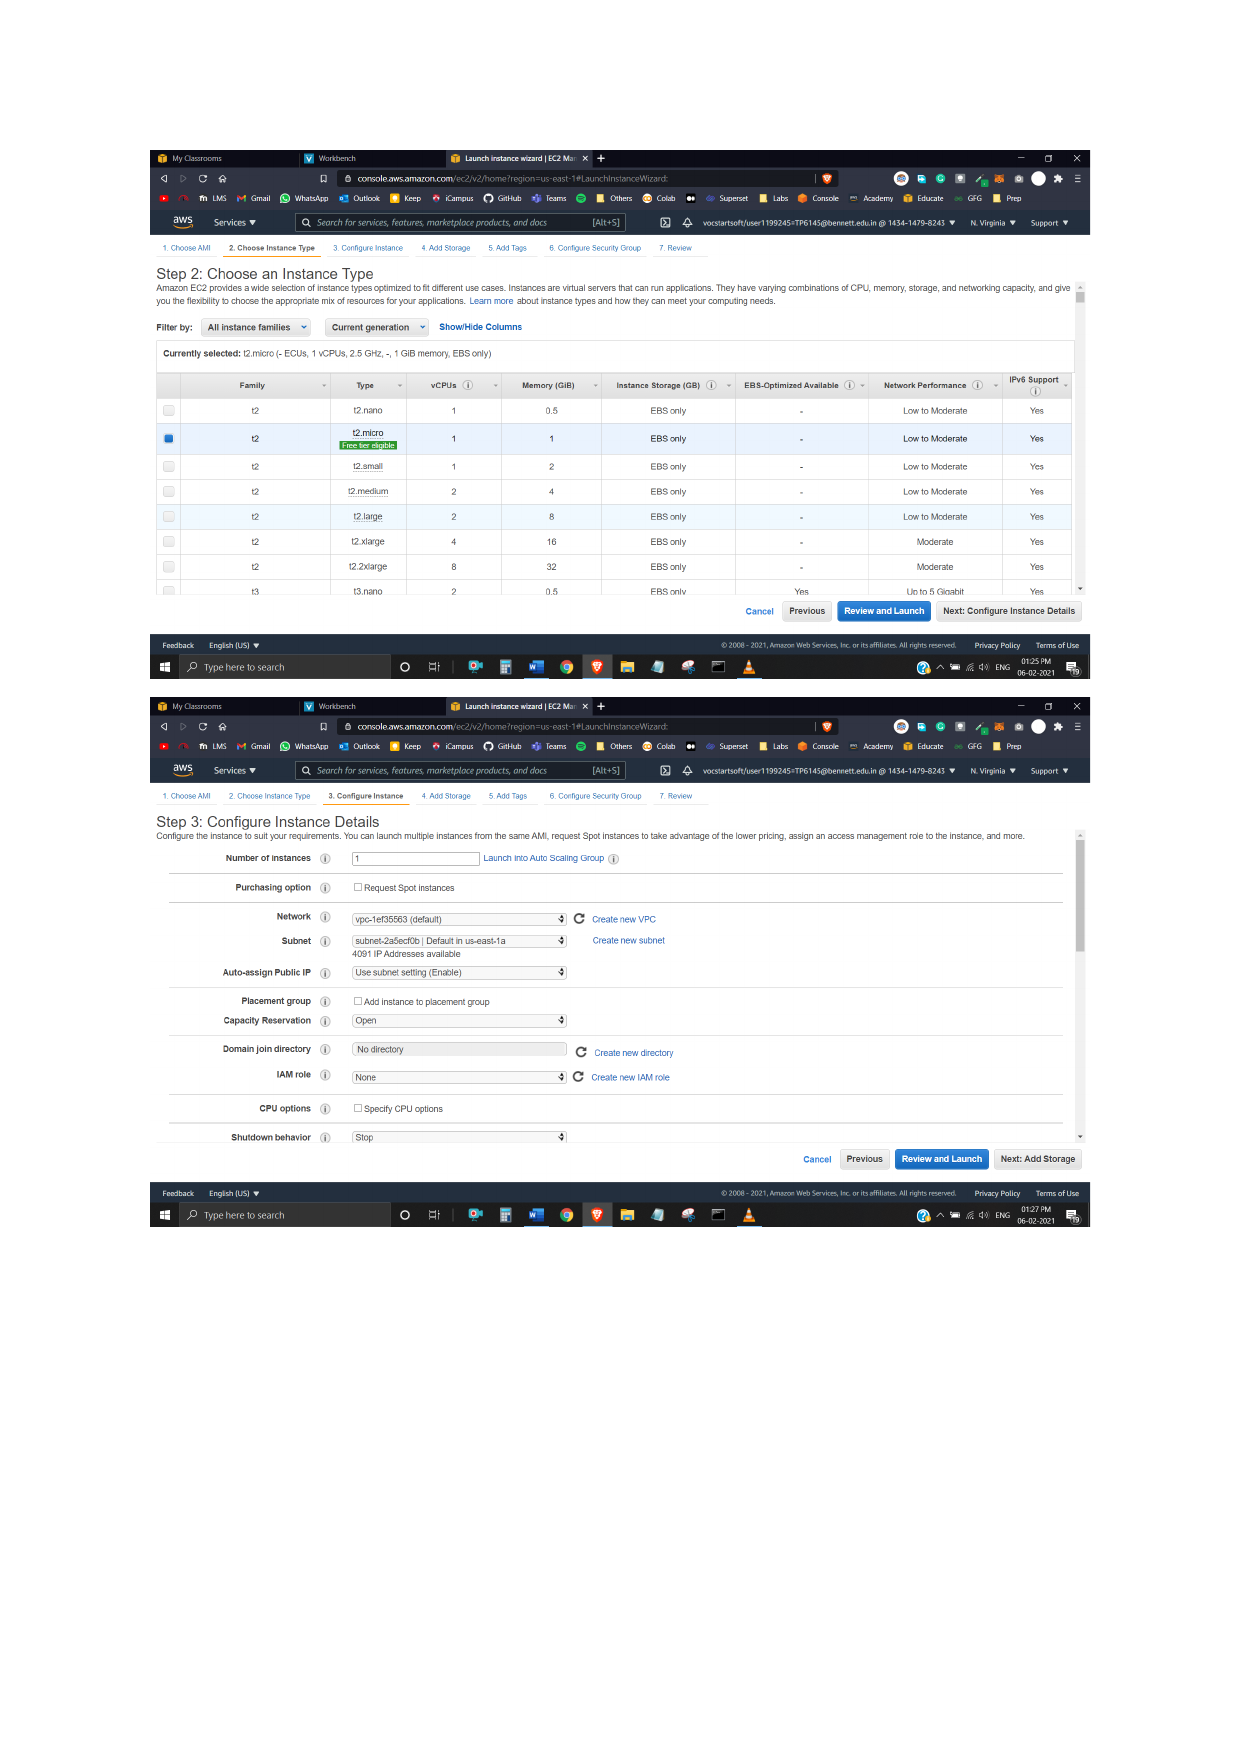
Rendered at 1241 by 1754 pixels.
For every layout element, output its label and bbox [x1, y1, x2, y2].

picture [150, 150, 1091, 679]
picture [150, 697, 1091, 1227]
